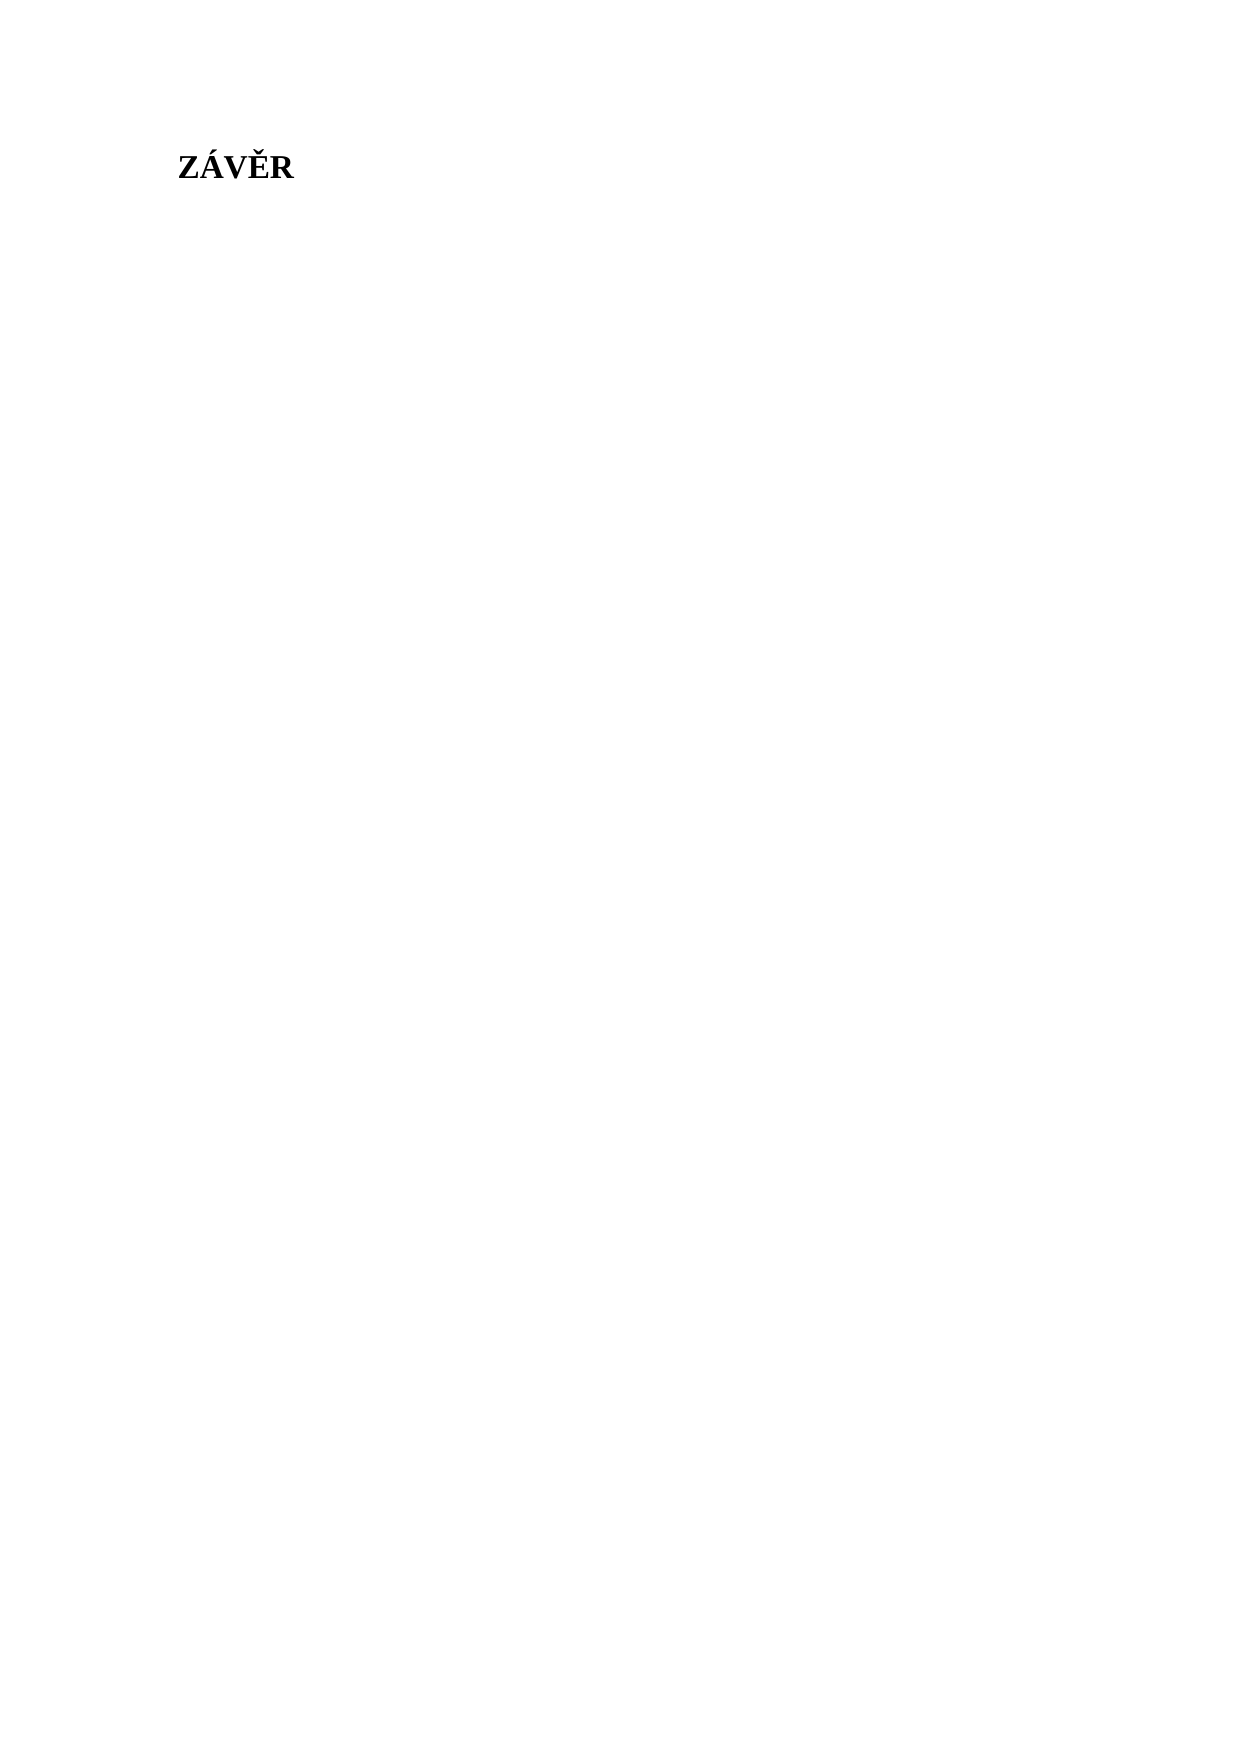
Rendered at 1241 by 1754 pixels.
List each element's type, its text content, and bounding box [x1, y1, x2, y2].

text ZÁVĚR [177, 148, 1122, 186]
